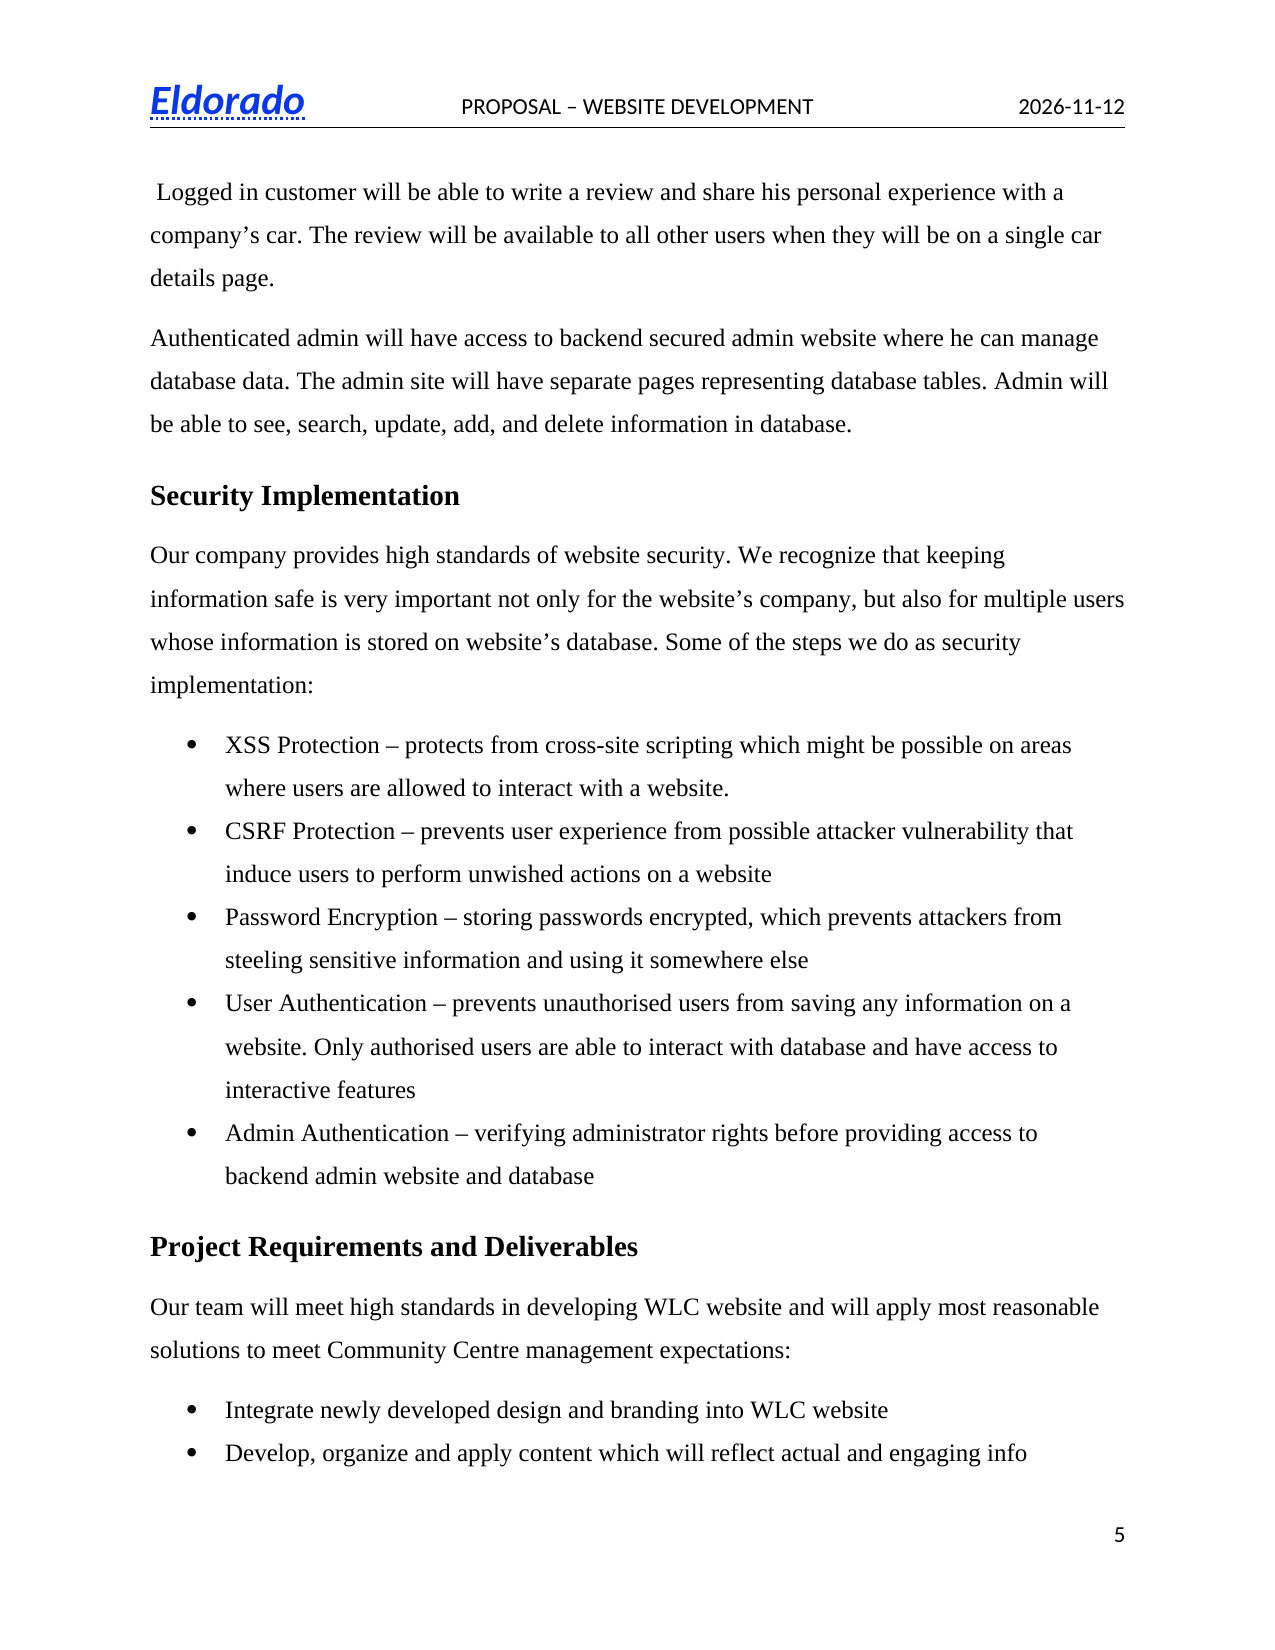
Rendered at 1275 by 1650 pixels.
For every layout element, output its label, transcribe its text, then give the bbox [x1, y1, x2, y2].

text Logged in customer will be able to write a review and share his personal experience with a company’s car. The review will be available to all other users when they will be on a single car details page. [150, 177, 1125, 292]
text Our team will meet high standards in developing WLC website and will apply most reasonable solutions to meet Community Centre management expectations: [150, 1292, 1125, 1364]
subtitle Security Implementation [150, 478, 1125, 511]
list CSRF Protection – prevents user experience from possible attacker vulnerability that induce users to perform unwished actions on a website [187, 816, 1125, 888]
list Integrate newly developed design and branding into WLC website [187, 1395, 1125, 1423]
list Password Encryption – storing passwords encrypted, which prevents attackers from steeling sensitive information and using it somewhere else [187, 902, 1125, 974]
list Admin Authentication – verifying administrator rights before providing access to backend admin website and database [187, 1118, 1125, 1190]
list User Authentication – prevents unauthorised users from saving any information on a website. Only authorised users are able to interact with database and have access to interactive features [187, 988, 1125, 1103]
subtitle Project Requirements and Deliverables [150, 1229, 1125, 1263]
list Develop, organize and apply content which will reflect actual and engaging info [187, 1438, 1125, 1467]
text Authenticated admin will have access to backend secured admin website where he can manage database data. The admin site will have separate pages representing database tables. Admin will be able to see, search, update, add, and delete information in database. [150, 323, 1125, 438]
text Our company provides high standards of website security. We recognize that keeping information safe is very important not only for the website’s company, but also for multiple users whose information is stored on website’s database. Some of the steps we do as security implementation: [150, 541, 1125, 699]
list XSS Protection – protects from cross-site scripting which might be possible on areas where users are allowed to interact with a website. [187, 730, 1125, 802]
